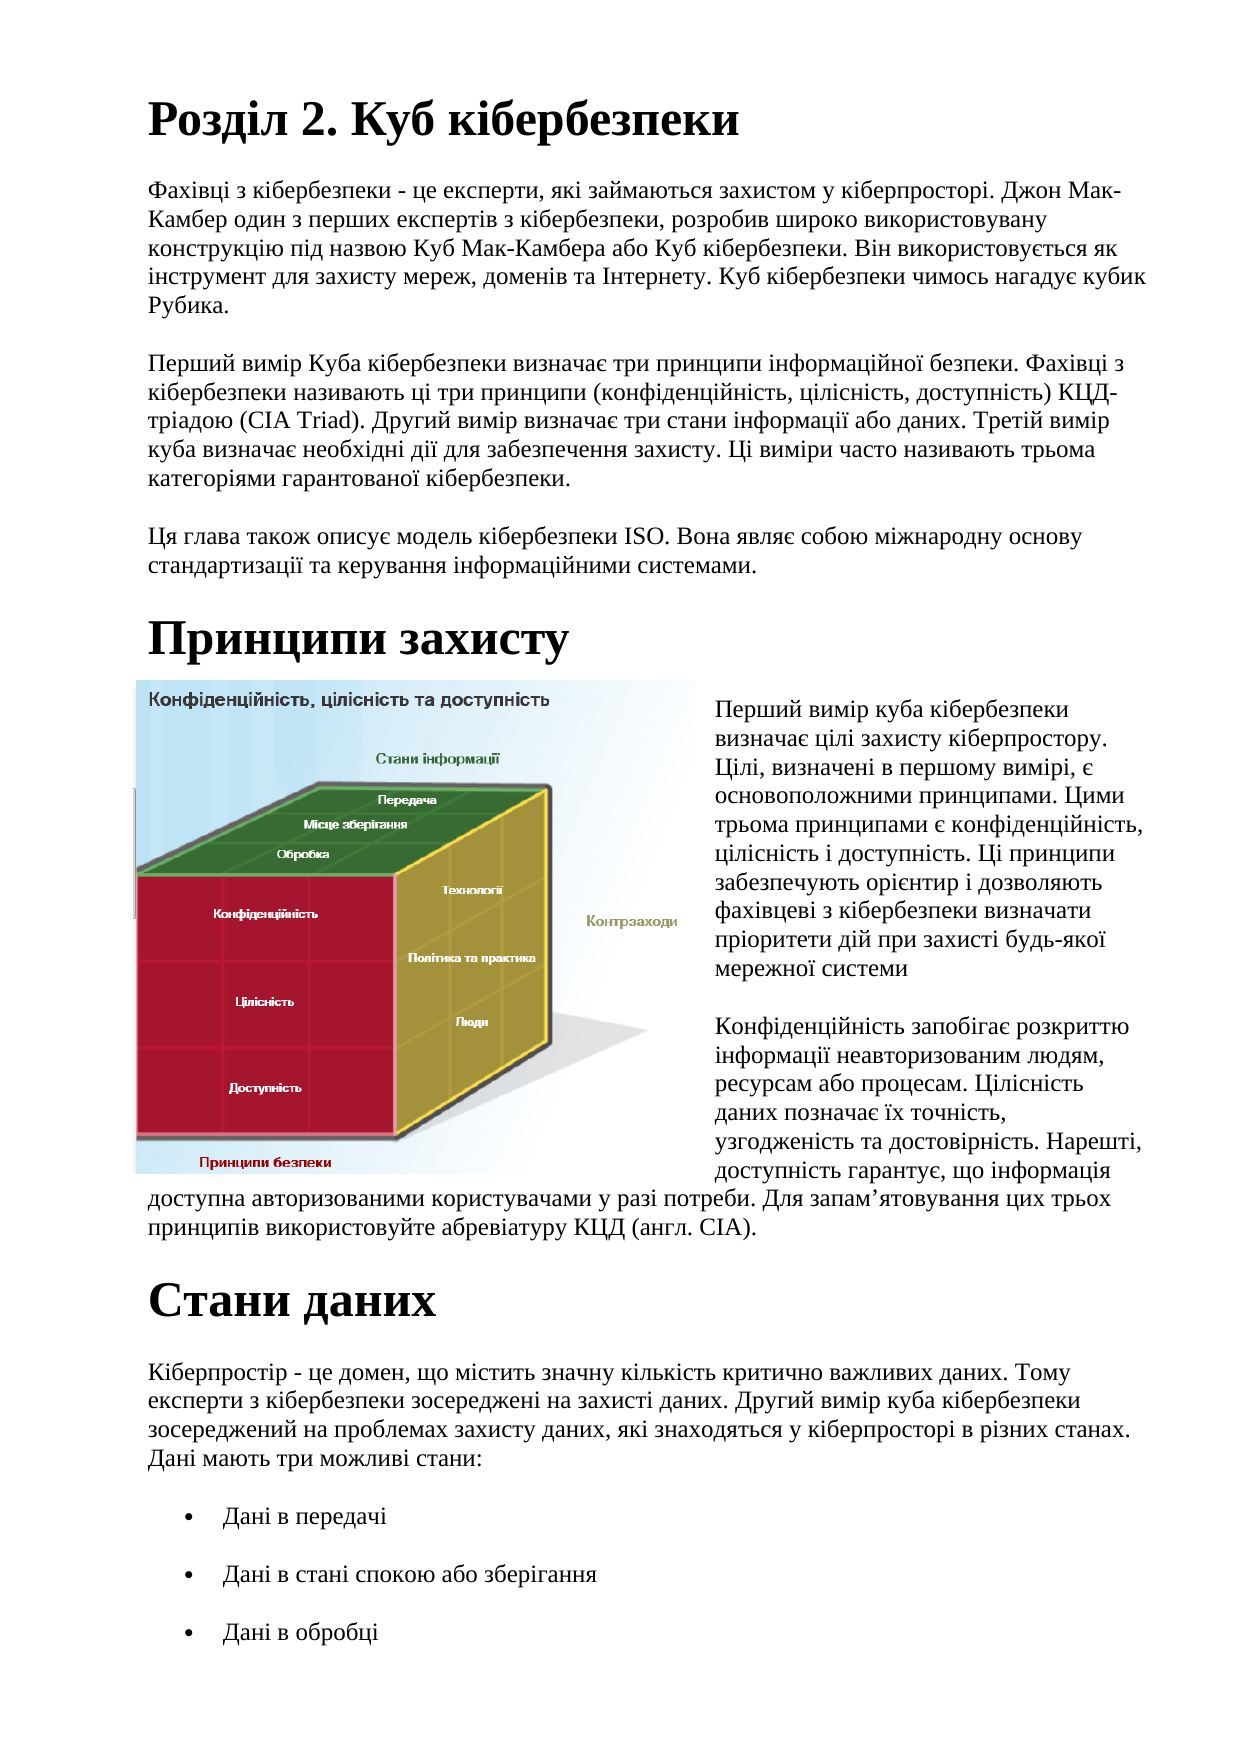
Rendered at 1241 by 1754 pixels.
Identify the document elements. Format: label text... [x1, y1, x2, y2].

text Конфіденційність запобігає розкриттю інформації неавторизованим людям, ресурсам або процесам. Цілісність даних позначає їх точність, узгодженість та достовірність. Нарешті, доступність гарантує, що інформація доступна авторизованими користувачами у разі потреби. Для запам’ятовування цих трьох принципів використовуйте абревіатуру КЦД (англ. CIA). [148, 1011, 1152, 1241]
text Ця глава також описує модель кібербезпеки ISO. Вона являє собою міжнародну основу стандартизації та керування інформаційними системами. [148, 521, 1152, 578]
text Кіберпростір - це домен, що містить значну кількість критично важливих даних. Тому експерти з кібербезпеки зосереджені на захисті даних. Другий вимір куба кібербезпеки зосереджений на проблемах захисту даних, які знаходяться у кіберпросторі в різних станах. Дані мають три можливі стани: [148, 1357, 1152, 1472]
text Фахівці з кібербезпеки - це експерти, які займаються захистом у кіберпросторі. Джон Мак-Камбер один з перших експертів з кібербезпеки, розробив широко використовувану конструкцію під назвою Куб Мак-Камбера або Куб кібербезпеки. Він використовується як інструмент для захисту мереж, доменів та Інтернету. Куб кібербезпеки чимось нагадує кубик Рубика. [148, 175, 1152, 319]
text Розділ 2. Куб кібербезпеки [148, 88, 1152, 146]
text Принципи захисту [148, 608, 1152, 665]
text Перший вимір Куба кібербезпеки визначає три принципи інформаційної безпеки. Фахівці з кібербезпеки називають ці три принципи (конфіденційність, цілісність, доступність) КЦД-тріадою (CIA Triad). Другий вимір визначає три стани інформації або даних. Третій вимір куба визначає необхідні дії для забезпечення захисту. Ці виміри часто називають трьома категоріями гарантованої кібербезпеки. [148, 348, 1152, 492]
list Дані в обробці [185, 1617, 1152, 1646]
list Дані в стані спокою або зберігання [185, 1559, 1152, 1588]
picture [133, 680, 696, 1174]
list Дані в передачі [185, 1501, 1152, 1530]
text Стани даних [148, 1270, 1152, 1328]
text Перший вимір куба кібербезпеки визначає цілі захисту кіберпростору. Цілі, визначені в першому вимірі, є основоположними принципами. Цими трьома принципами є конфіденційність, цілісність і доступність. Ці принципи забезпечують орієнтир і дозволяють фахівцеві з кібербезпеки визначати пріоритети дій при захисті будь-якої мережної системи [696, 694, 1152, 982]
